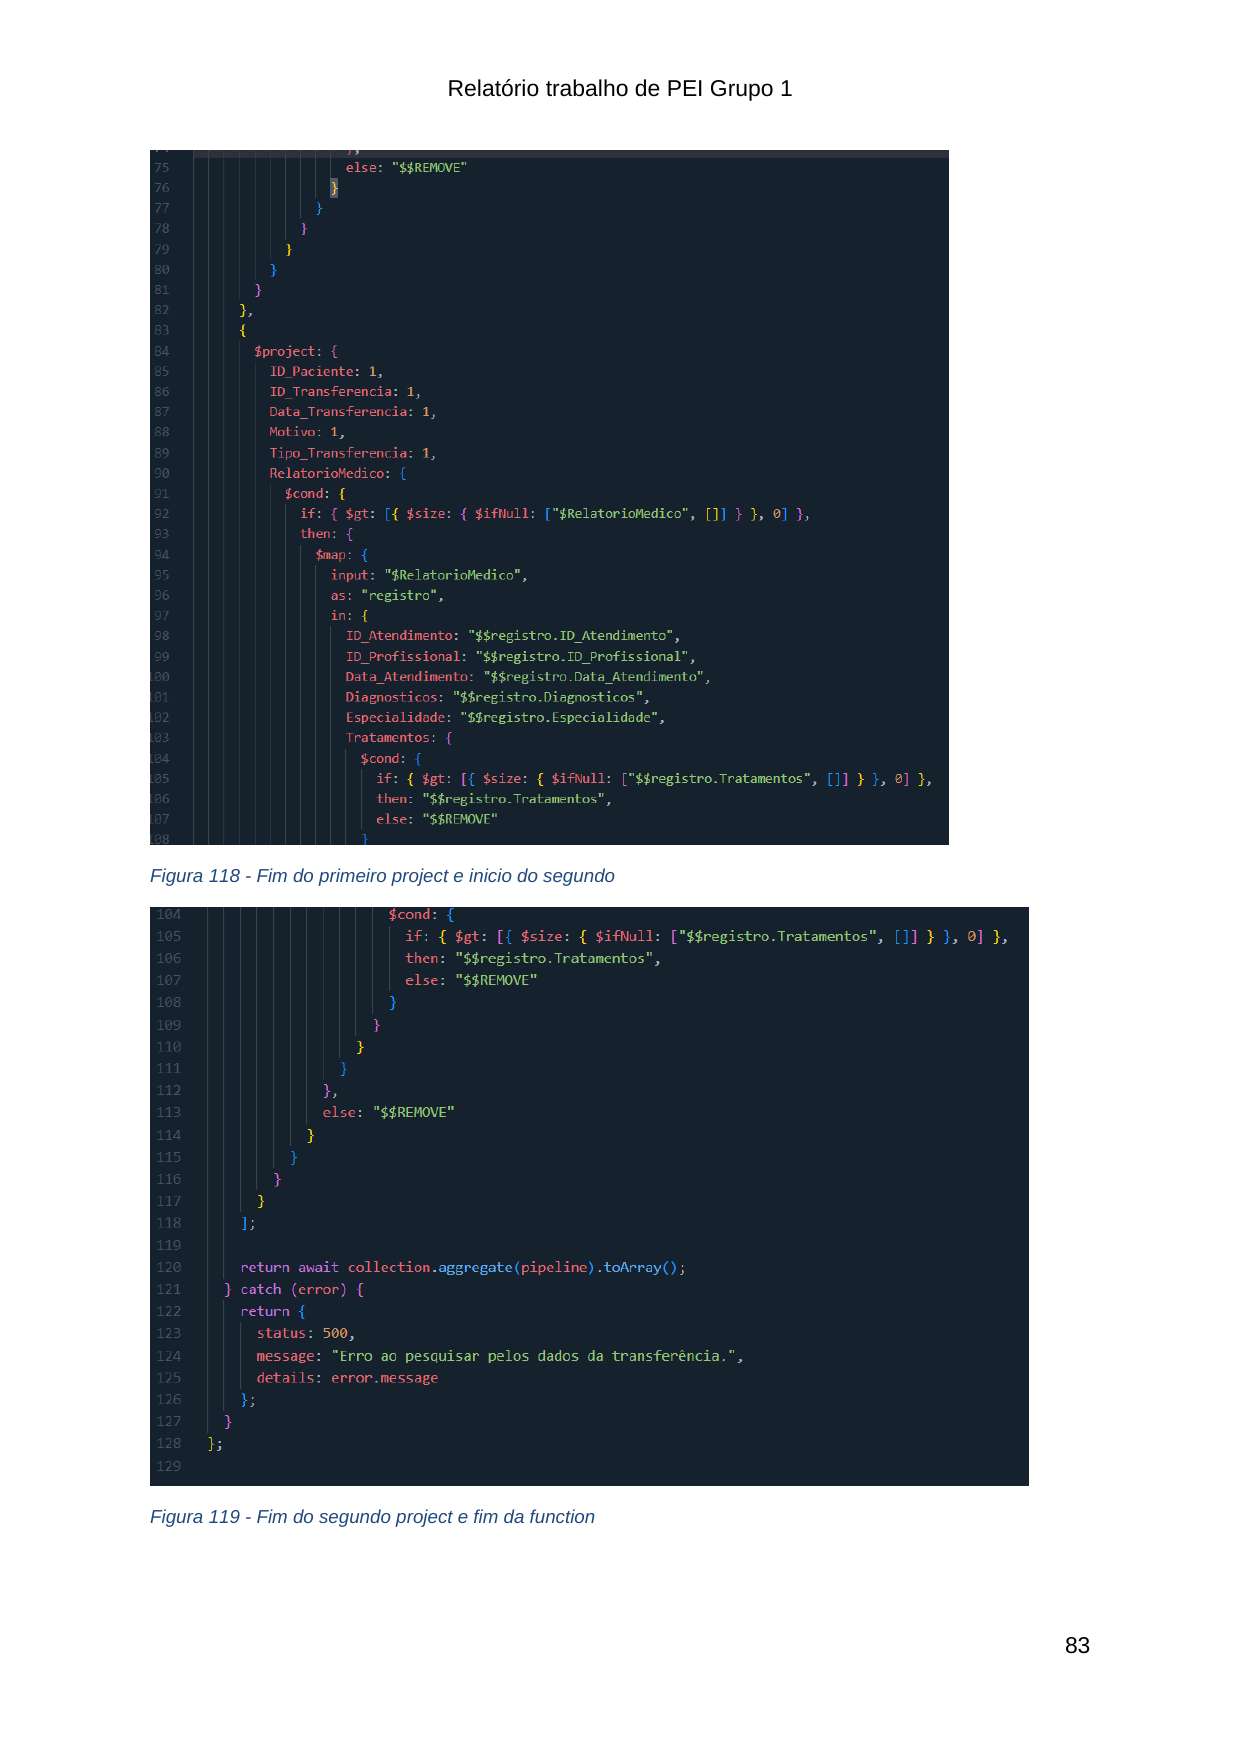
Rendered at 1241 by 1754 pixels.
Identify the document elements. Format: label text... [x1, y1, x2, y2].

picture [150, 907, 1029, 1486]
picture [150, 150, 949, 845]
